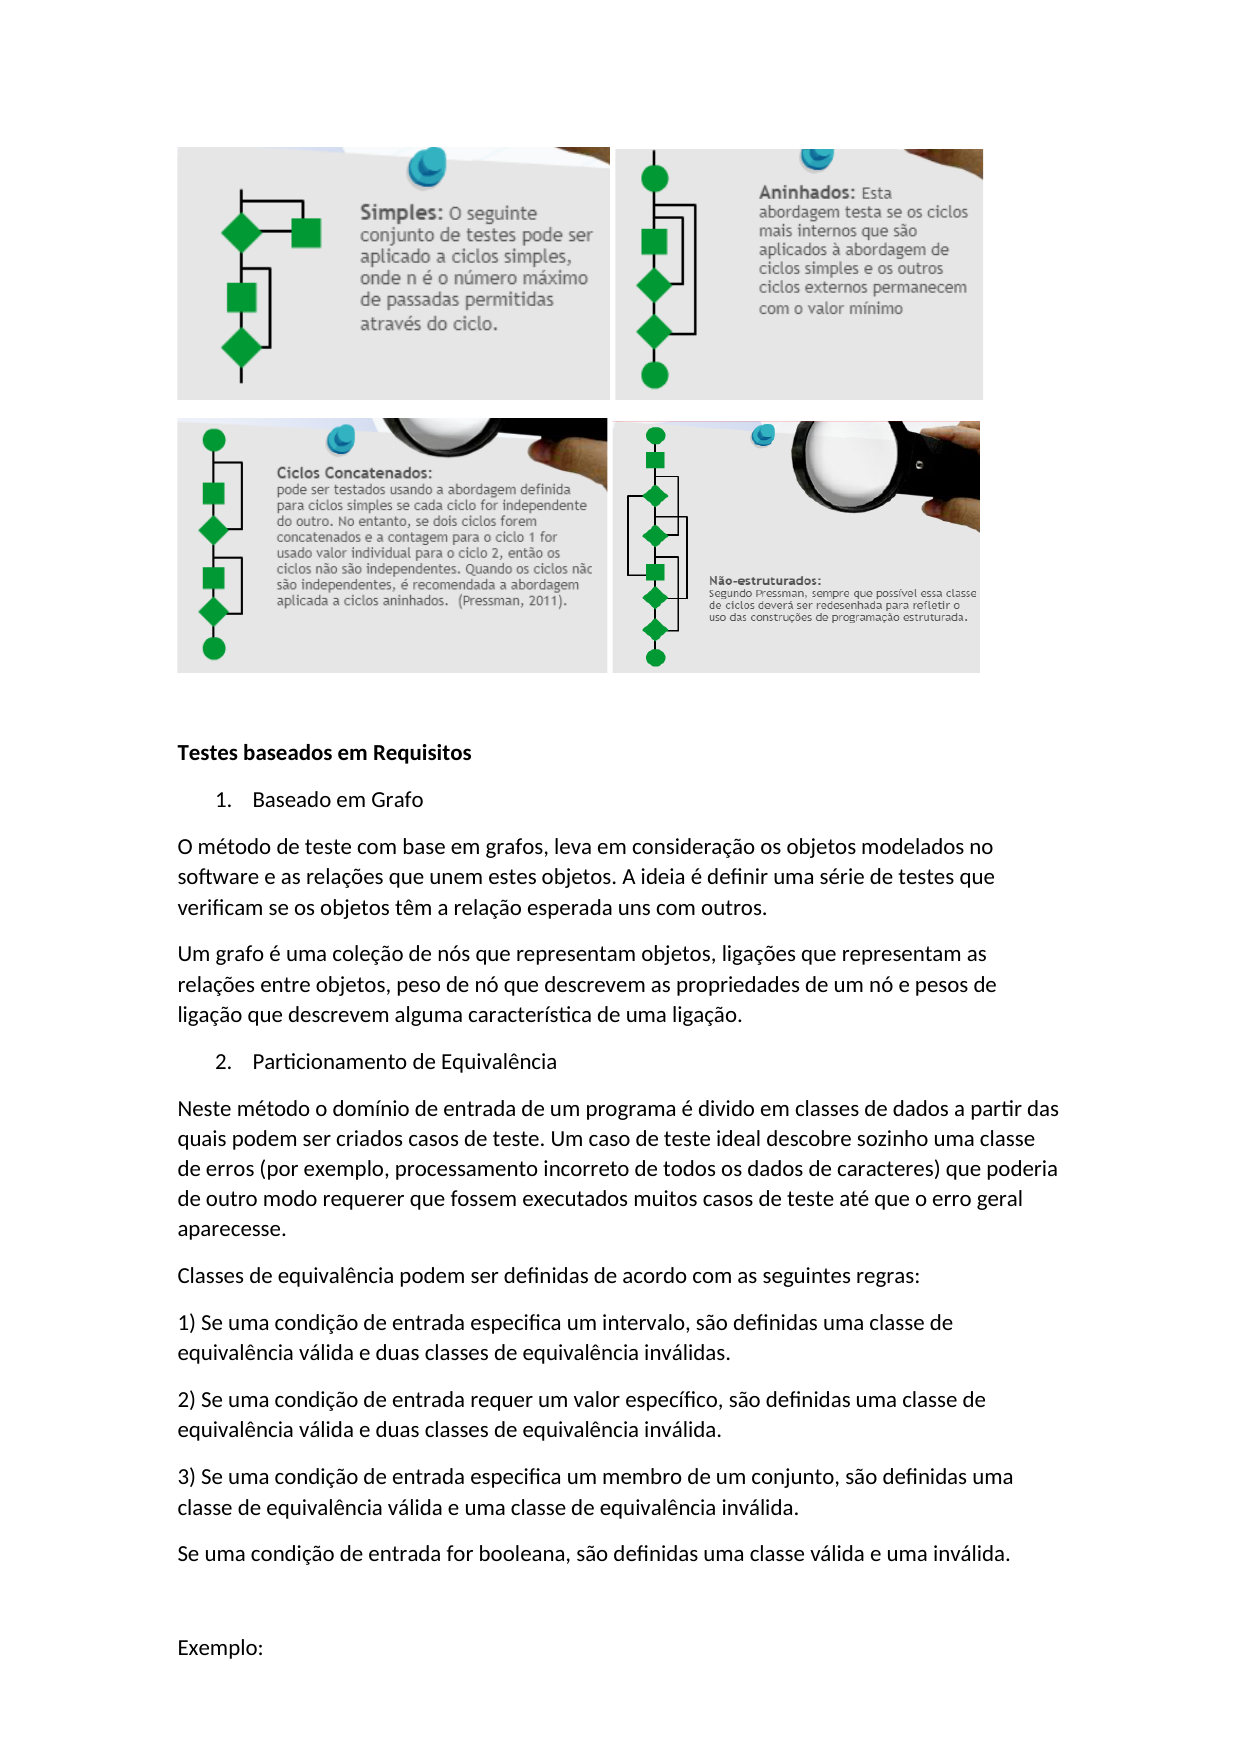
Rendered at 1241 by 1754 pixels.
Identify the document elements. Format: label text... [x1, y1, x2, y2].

picture [615, 149, 984, 400]
text Neste método o domínio de entrada de um programa é divido em classes de dados a partir das quais podem ser criados casos de teste. Um caso de teste ideal descobre sozinho uma classe de erros (por exemplo, processamento incorreto de todos os dados de caracteres) que poderia de outro modo requerer que fossem executados muitos casos de teste até que o erro geral aparecesse. [177, 1094, 1063, 1243]
text O método de teste com base em grafos, leva em consideração os objetos modelados no software e as relações que unem estes objetos. A ideia é definir uma série de testes que verificam se os objetos têm a relação esperada uns com outros. [177, 832, 1063, 921]
text Classes de equivalência podem ser definidas de acordo com as seguintes regras: [177, 1261, 1063, 1289]
text 3) Se uma condição de entrada especifica um membro de um conjunto, são definidas uma classe de equivalência válida e uma classe de equivalência inválida. [177, 1462, 1063, 1521]
text Um grafo é uma coleção de nós que representam objetos, ligações que representam as relações entre objetos, peso de nó que descrevem as propriedades de um nó e pesos de ligação que descrevem alguma característica de uma ligação. [177, 939, 1063, 1028]
picture [612, 421, 980, 673]
text 2) Se uma condição de entrada requer um valor específico, são definidas uma classe de equivalência válida e duas classes de equivalência inválida. [177, 1385, 1063, 1444]
list Baseado em Grafo [215, 785, 1063, 813]
list Particionamento de Equivalência [215, 1047, 1063, 1075]
text Exemplo: [177, 1633, 1063, 1661]
text Se uma condição de entrada for booleana, são definidas uma classe válida e uma inválida. [177, 1539, 1063, 1568]
text 1) Se uma condição de entrada especifica um intervalo, são definidas uma classe de equivalência válida e duas classes de equivalência inválidas. [177, 1308, 1063, 1367]
picture [177, 147, 610, 400]
picture [177, 418, 608, 673]
text Testes baseados em Requisitos [177, 738, 1063, 767]
